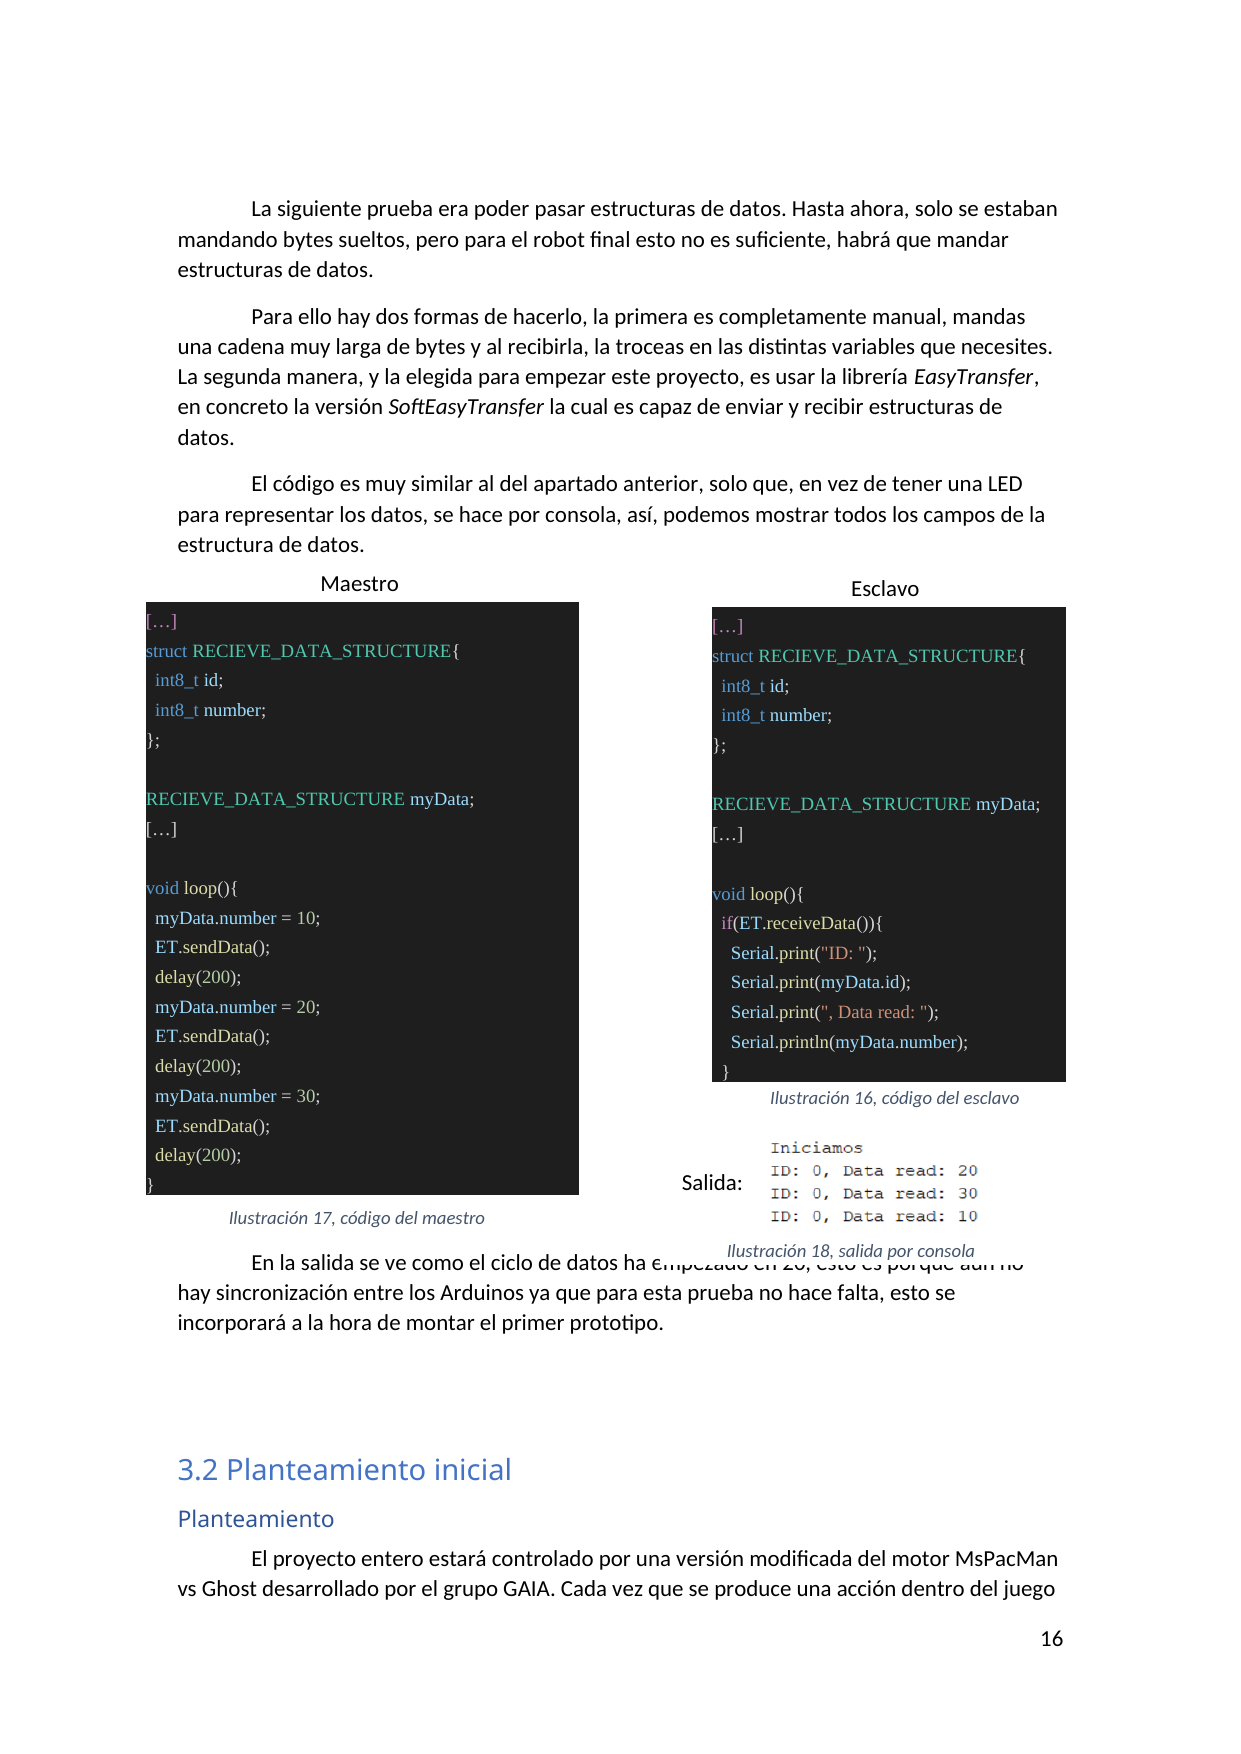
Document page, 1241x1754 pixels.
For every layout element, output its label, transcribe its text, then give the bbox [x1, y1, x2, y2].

picture [768, 1136, 986, 1230]
text En la salida se ve como el ciclo de datos ha empezado en 20, esto es porque aún no hay sincronización entre los Arduinos ya que para esta prueba no hace falta, esto se incorporará a la hora de montar el primer prototipo. [177, 577, 1063, 1336]
text Para ello hay dos formas de hacerlo, la primera es completamente manual, mandas una cadena muy larga de bytes y al recibirla, la troceas en las distintas variables que necesites. La segunda manera, y la elegida para empezar este proyecto, es usar la librería EasyTransfer, en concreto la versión SoftEasyTransfer la cual es capaz de enviar y recibir estructuras de datos. [177, 302, 1063, 451]
text La siguiente prueba era poder pasar estructuras de datos. Hasta ahora, solo se estaban mandando bytes sueltos, pero para el robot final esto no es suficiente, habrá que mandar estructuras de datos. [177, 194, 1063, 283]
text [177, 1544, 1063, 1602]
text Planteamiento [177, 1503, 1063, 1534]
text 3.2 Planteamiento inicial [177, 1449, 1063, 1489]
text El código es muy similar al del apartado anterior, solo que, en vez de tener una LED para representar los datos, se hace por consola, así, podemos mostrar todos los campos de la estructura de datos. [177, 469, 1063, 558]
